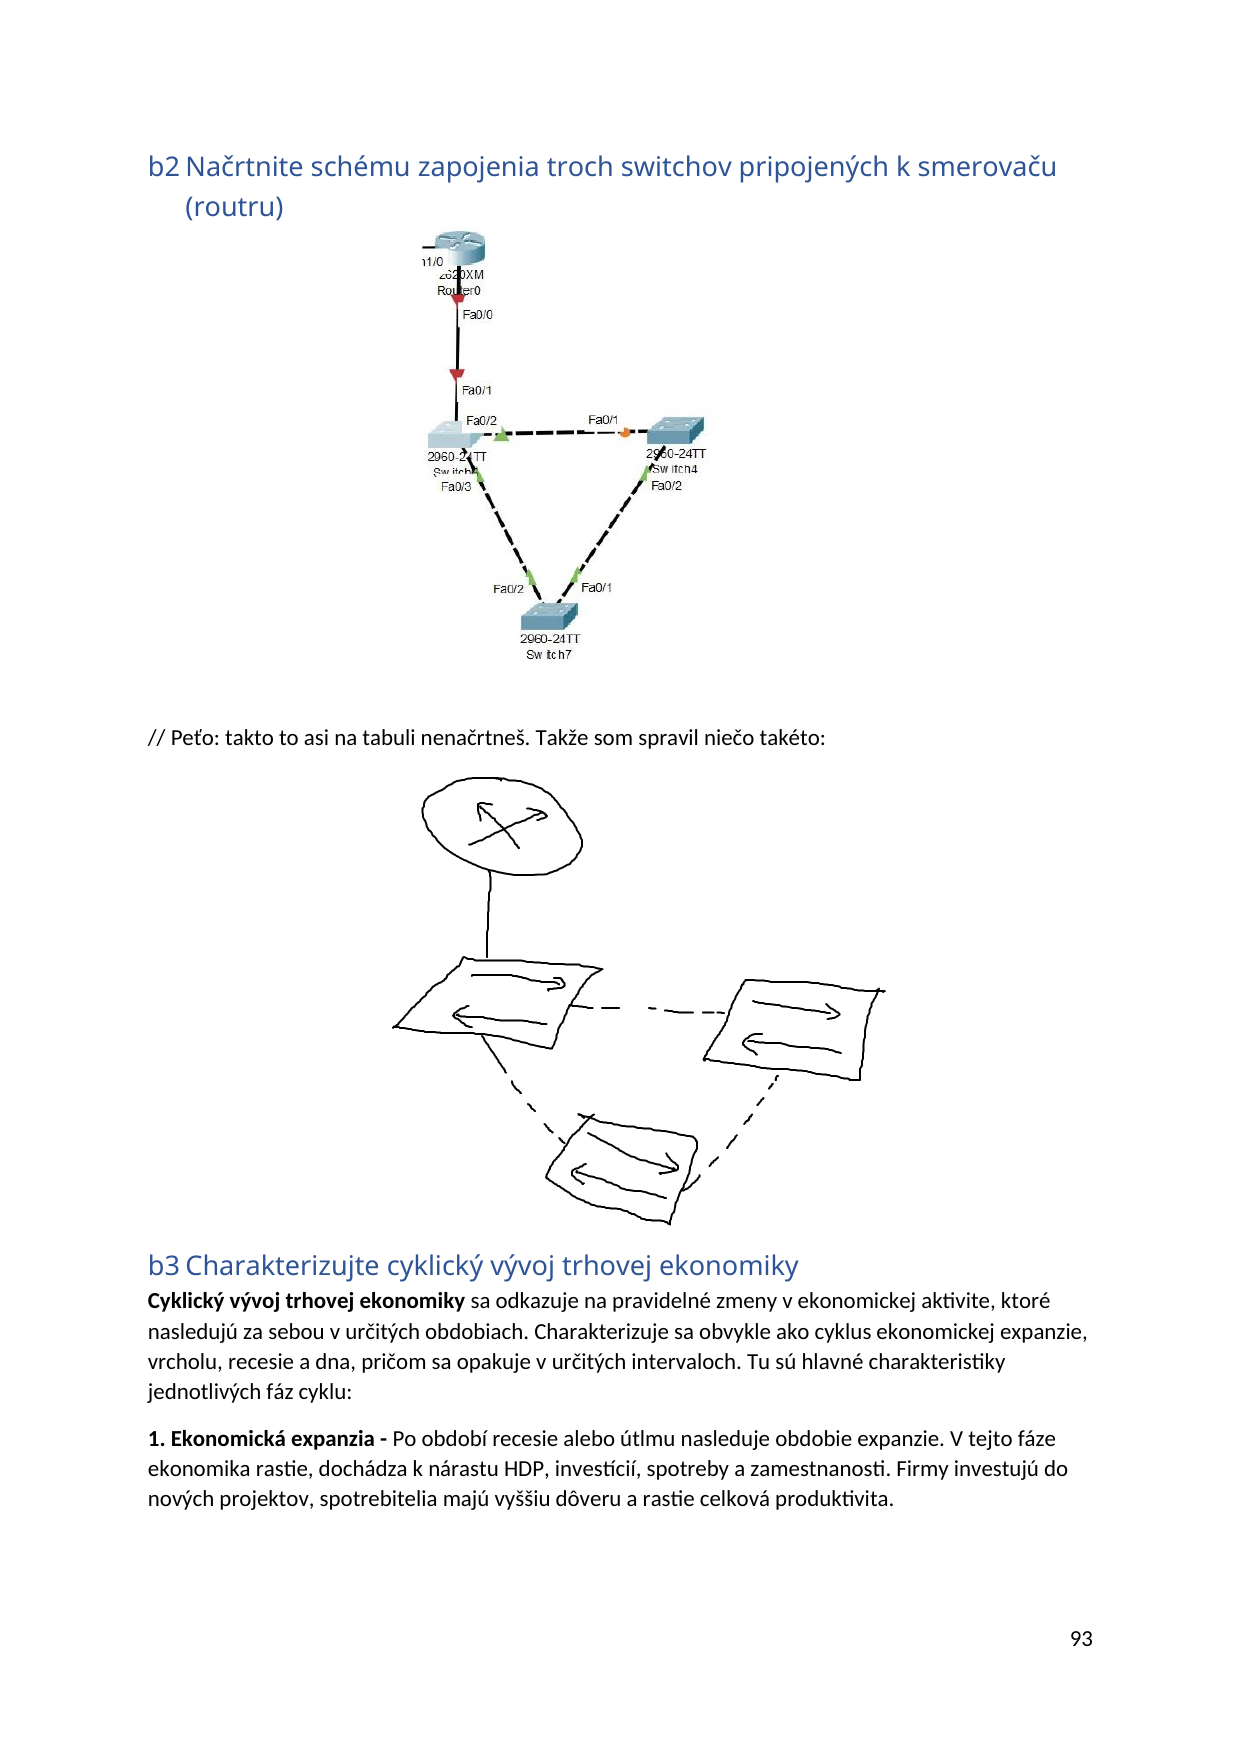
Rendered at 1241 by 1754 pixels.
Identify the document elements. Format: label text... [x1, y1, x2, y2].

subtitle Načrtnite schému zapojenia troch switchov pripojených k smerovaču (routru) [148, 148, 1093, 224]
text // Peťo: takto to asi na tabuli nenačrtneš. Takže som spravil niečo takéto: [148, 723, 1093, 751]
text Cyklický vývoj trhovej ekonomiky sa odkazuje na pravidelné zmeny v ekonomickej aktivite, ktoré nasledujú za sebou v určitých obdobiach. Charakterizuje sa obvykle ako cyklus ekonomickej expanzie, vrcholu, recesie a dna, pričom sa opakuje v určitých intervaloch. Tu sú hlavné charakteristiky jednotlivých fáz cyklu: [148, 1287, 1093, 1405]
subtitle Charakterizujte cyklický vývoj trhovej ekonomiky [148, 1247, 1093, 1284]
text 1. Ekonomická expanzia - Po období recesie alebo útlmu nasleduje obdobie expanzie. V tejto fáze ekonomika rastie, dochádza k nárastu HDP, investícií, spotreby a zamestnanosti. Firmy investujú do nových projektov, spotrebitelia majú vyššiu dôveru a rastie celková produktivita. [148, 1424, 1093, 1513]
picture [349, 770, 891, 1228]
picture [422, 227, 818, 705]
